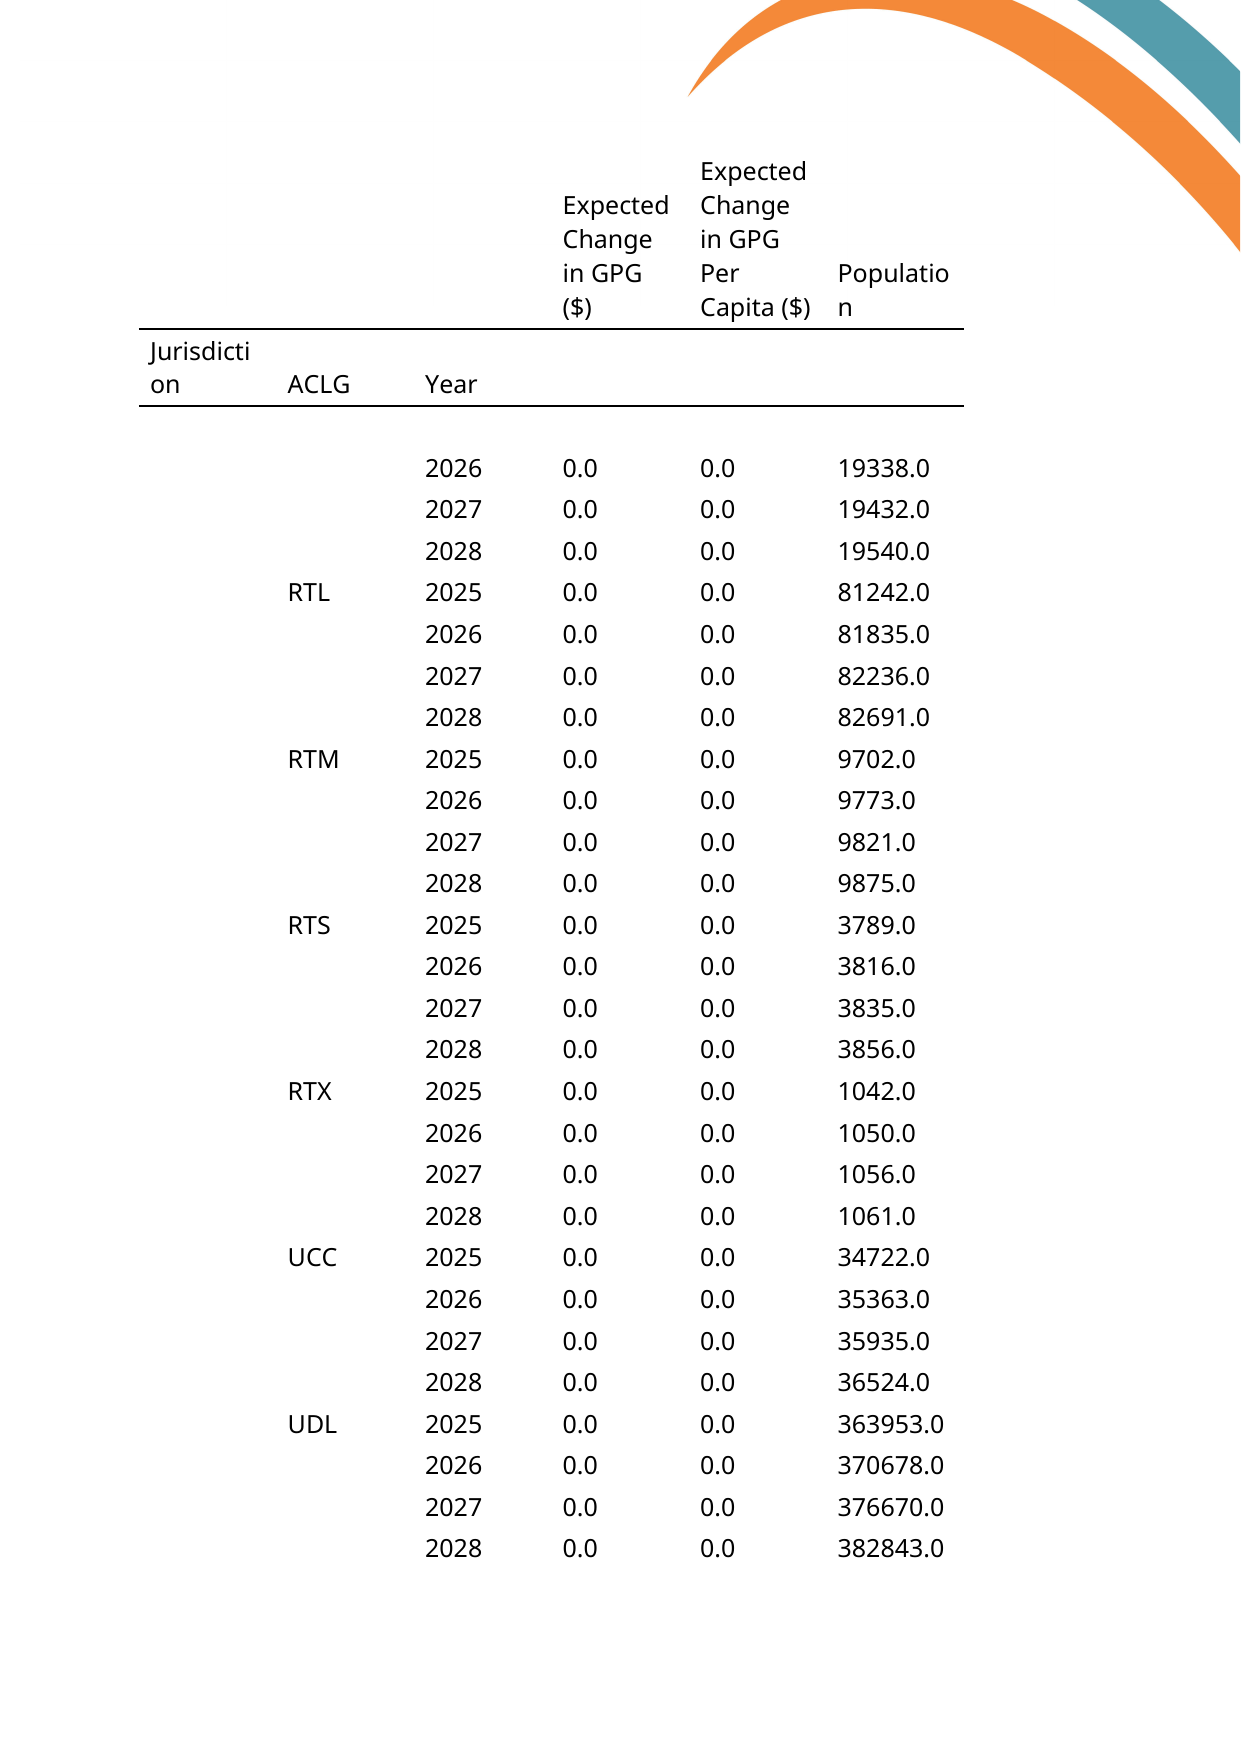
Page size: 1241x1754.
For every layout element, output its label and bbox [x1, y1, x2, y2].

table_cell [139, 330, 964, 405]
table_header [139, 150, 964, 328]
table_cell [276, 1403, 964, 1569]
picture [19, 0, 1241, 306]
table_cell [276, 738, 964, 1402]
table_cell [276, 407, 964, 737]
